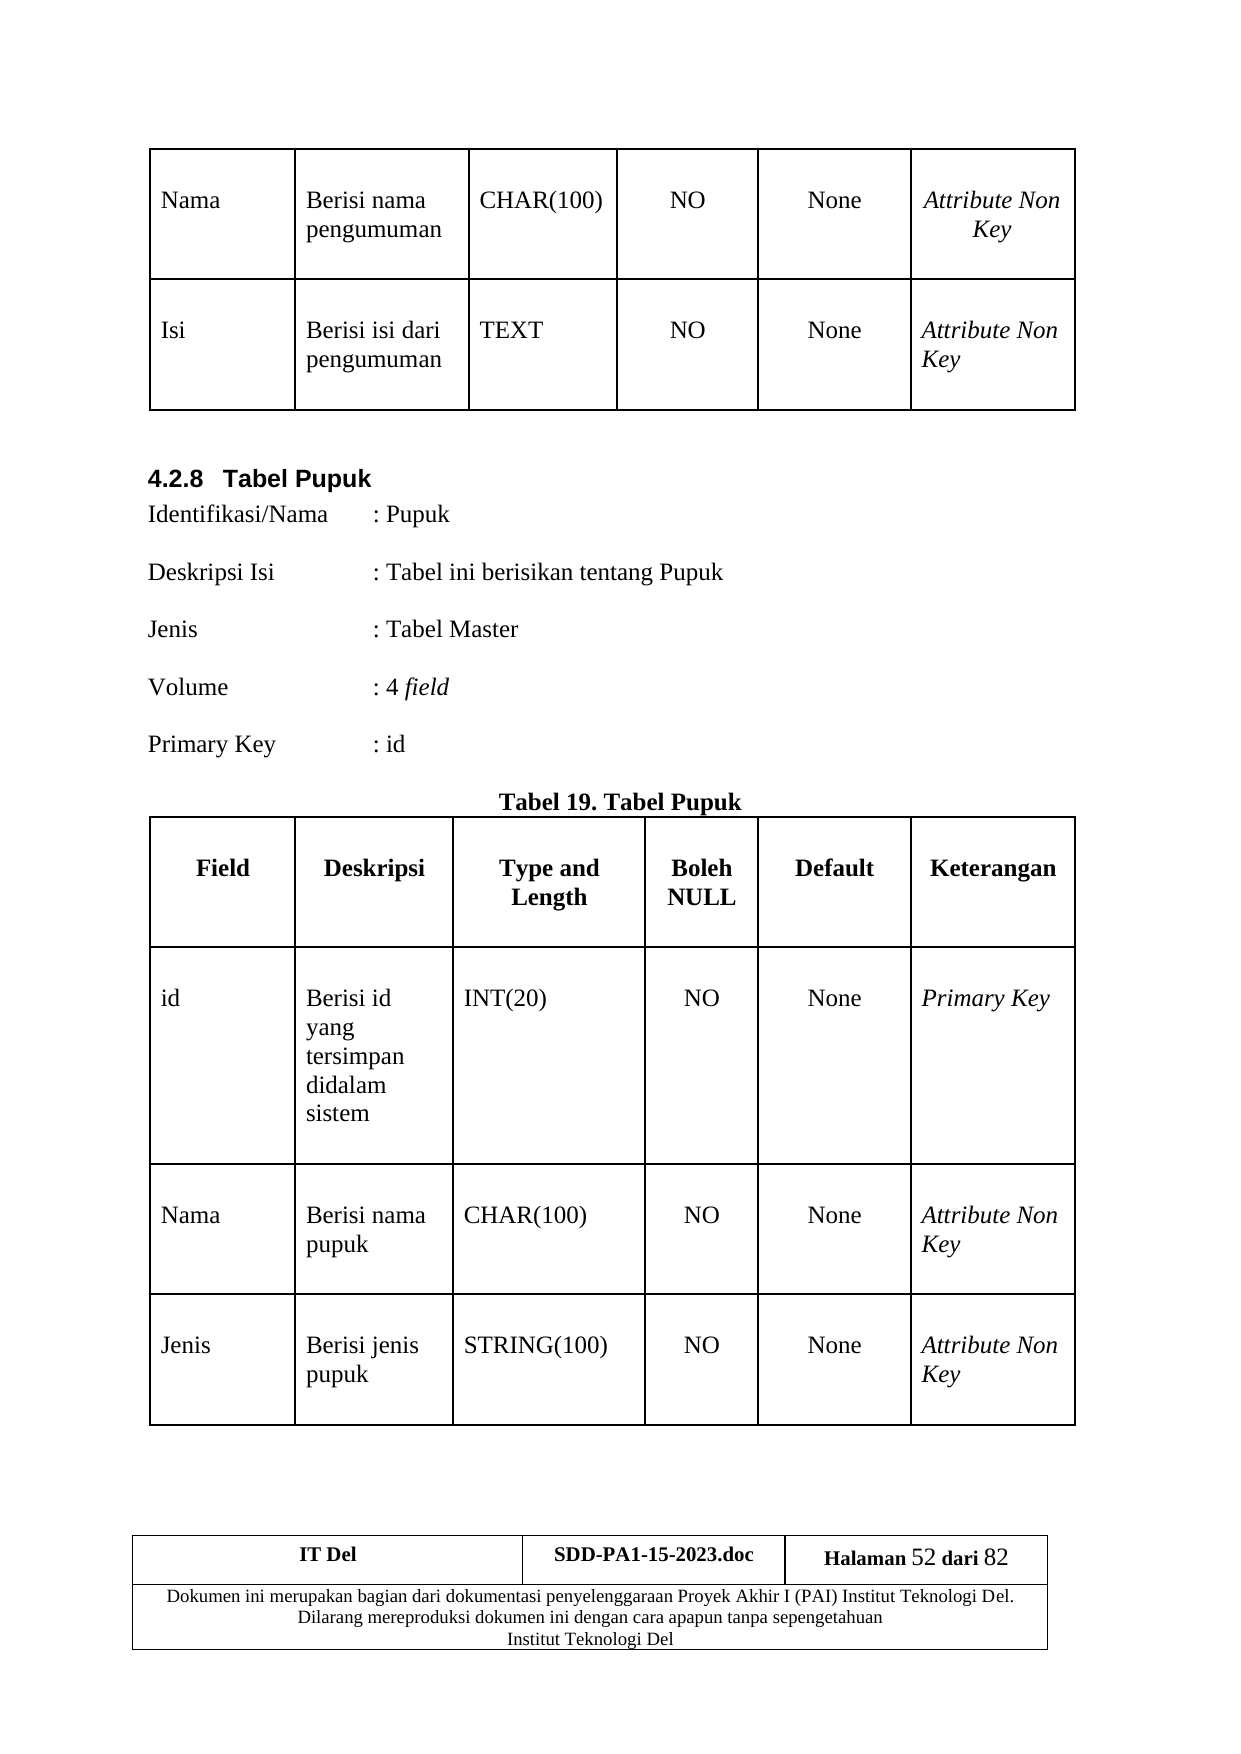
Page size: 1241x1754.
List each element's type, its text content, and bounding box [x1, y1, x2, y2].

table_cell INT(20) [454, 948, 644, 1163]
table_cell Attribute Non Key [912, 150, 1074, 278]
table_cell NO [618, 150, 757, 278]
table_cell Berisi nama pupuk [296, 1165, 452, 1293]
table_cell Attribute Non Key [912, 280, 1074, 408]
table_cell Jenis [151, 1295, 294, 1423]
table_cell NO [646, 1295, 757, 1423]
table_cell Berisi jenis pupuk [296, 1295, 452, 1423]
table_cell CHAR(100) [454, 1165, 644, 1293]
text Primary Key : id [148, 729, 1092, 758]
text Jenis : Tabel Master [148, 614, 1092, 643]
table_cell None [759, 948, 910, 1163]
table_cell STRING(100) [454, 1295, 644, 1423]
table_cell Nama [151, 1165, 294, 1293]
subtitle Tabel Pupuk [148, 464, 1092, 493]
table_cell Primary Key [912, 948, 1074, 1163]
table_cell None [759, 280, 910, 408]
table_cell None [759, 1295, 910, 1423]
table_cell Attribute Non Key [912, 1295, 1074, 1423]
text Volume : 4 field [148, 672, 1092, 701]
table_cell Isi [151, 280, 294, 408]
table_cell Berisi isi dari pengumuman [296, 280, 468, 408]
table_header Field [151, 818, 294, 946]
text Identifikasi/Nama : Pupuk [148, 499, 1092, 528]
table_header Default [759, 818, 910, 946]
table_cell TEXT [470, 280, 616, 408]
table_cell None [759, 1165, 910, 1293]
text Tabel 19. Tabel Pupuk [148, 787, 1092, 816]
table_header Boleh NULL [646, 818, 757, 946]
table_cell Berisi nama pengumuman [296, 150, 468, 278]
table_cell NO [618, 280, 757, 408]
table_cell NO [646, 948, 757, 1163]
text Deskripsi Isi : Tabel ini berisikan tentang Pupuk [148, 557, 1092, 586]
table_cell CHAR(100) [470, 150, 616, 278]
table_header Type and Length [454, 818, 644, 946]
table_cell Berisi id yang tersimpan didalam sistem [296, 948, 452, 1163]
table_cell NO [646, 1165, 757, 1293]
table_cell Nama [151, 150, 294, 278]
table_header Keterangan [912, 818, 1074, 946]
table_cell Attribute Non Key [912, 1165, 1074, 1293]
table_cell None [759, 150, 910, 278]
table_header Deskripsi [296, 818, 452, 946]
table_cell id [151, 948, 294, 1163]
